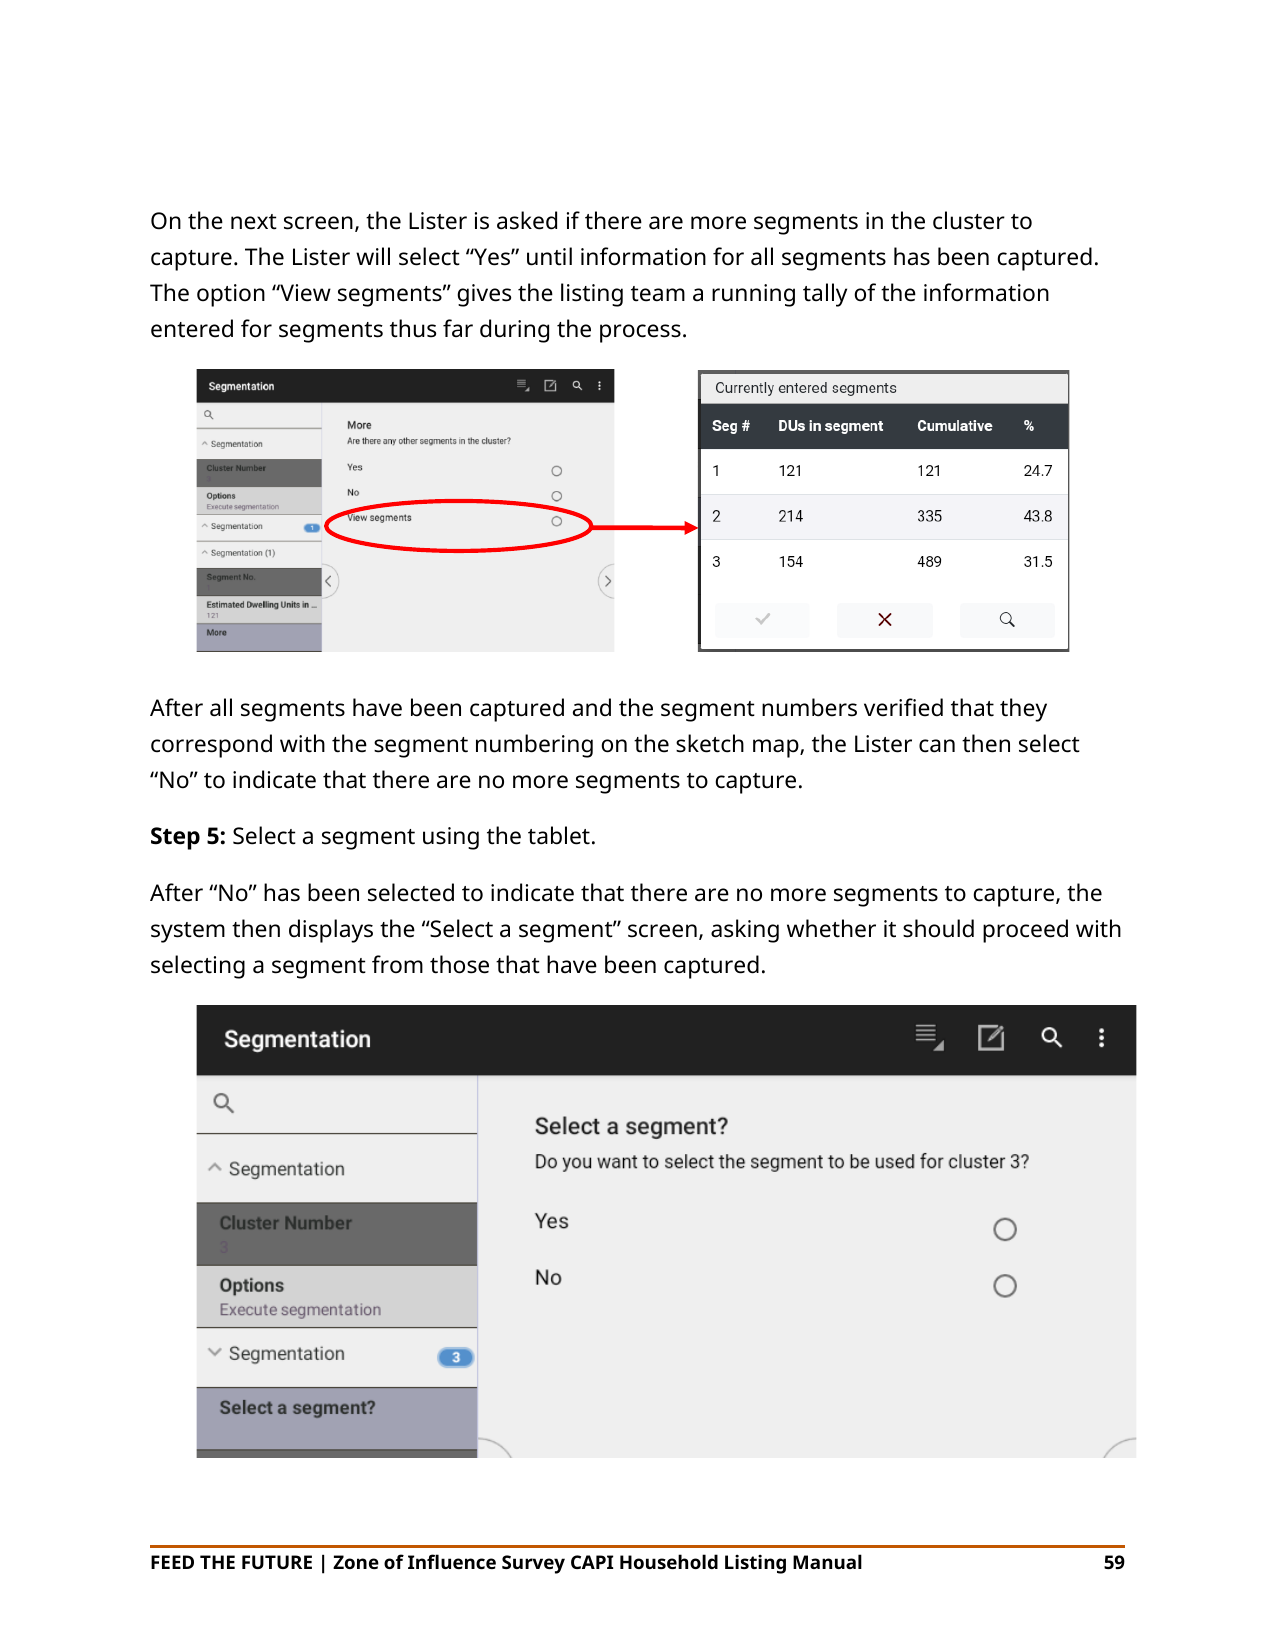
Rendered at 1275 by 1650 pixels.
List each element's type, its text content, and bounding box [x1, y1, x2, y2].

text Step 5: Select a segment using the tablet. [150, 820, 1125, 852]
text After all segments have been captured and the segment numbers verified that they correspond with the segment numbering on the sketch map, the Lister can then select “No” to indicate that there are no more segments to capture. [150, 692, 1125, 795]
picture [329, 504, 588, 548]
picture [697, 370, 1070, 652]
text After “No” has been selected to indicate that there are no more segments to capture, the system then displays the “Select a segment” screen, asking whether it should proceed with selecting a segment from those that have been captured. [150, 877, 1125, 980]
picture [196, 369, 615, 652]
text On the next screen, the Lister is asked if there are more segments in the cluster to capture. The Lister will select “Yes” until information for all segments has been captured. The option “View segments” gives the listing team a running tally of the information entered for segments thus far during the process. [150, 205, 1125, 344]
picture [196, 1005, 1137, 1458]
